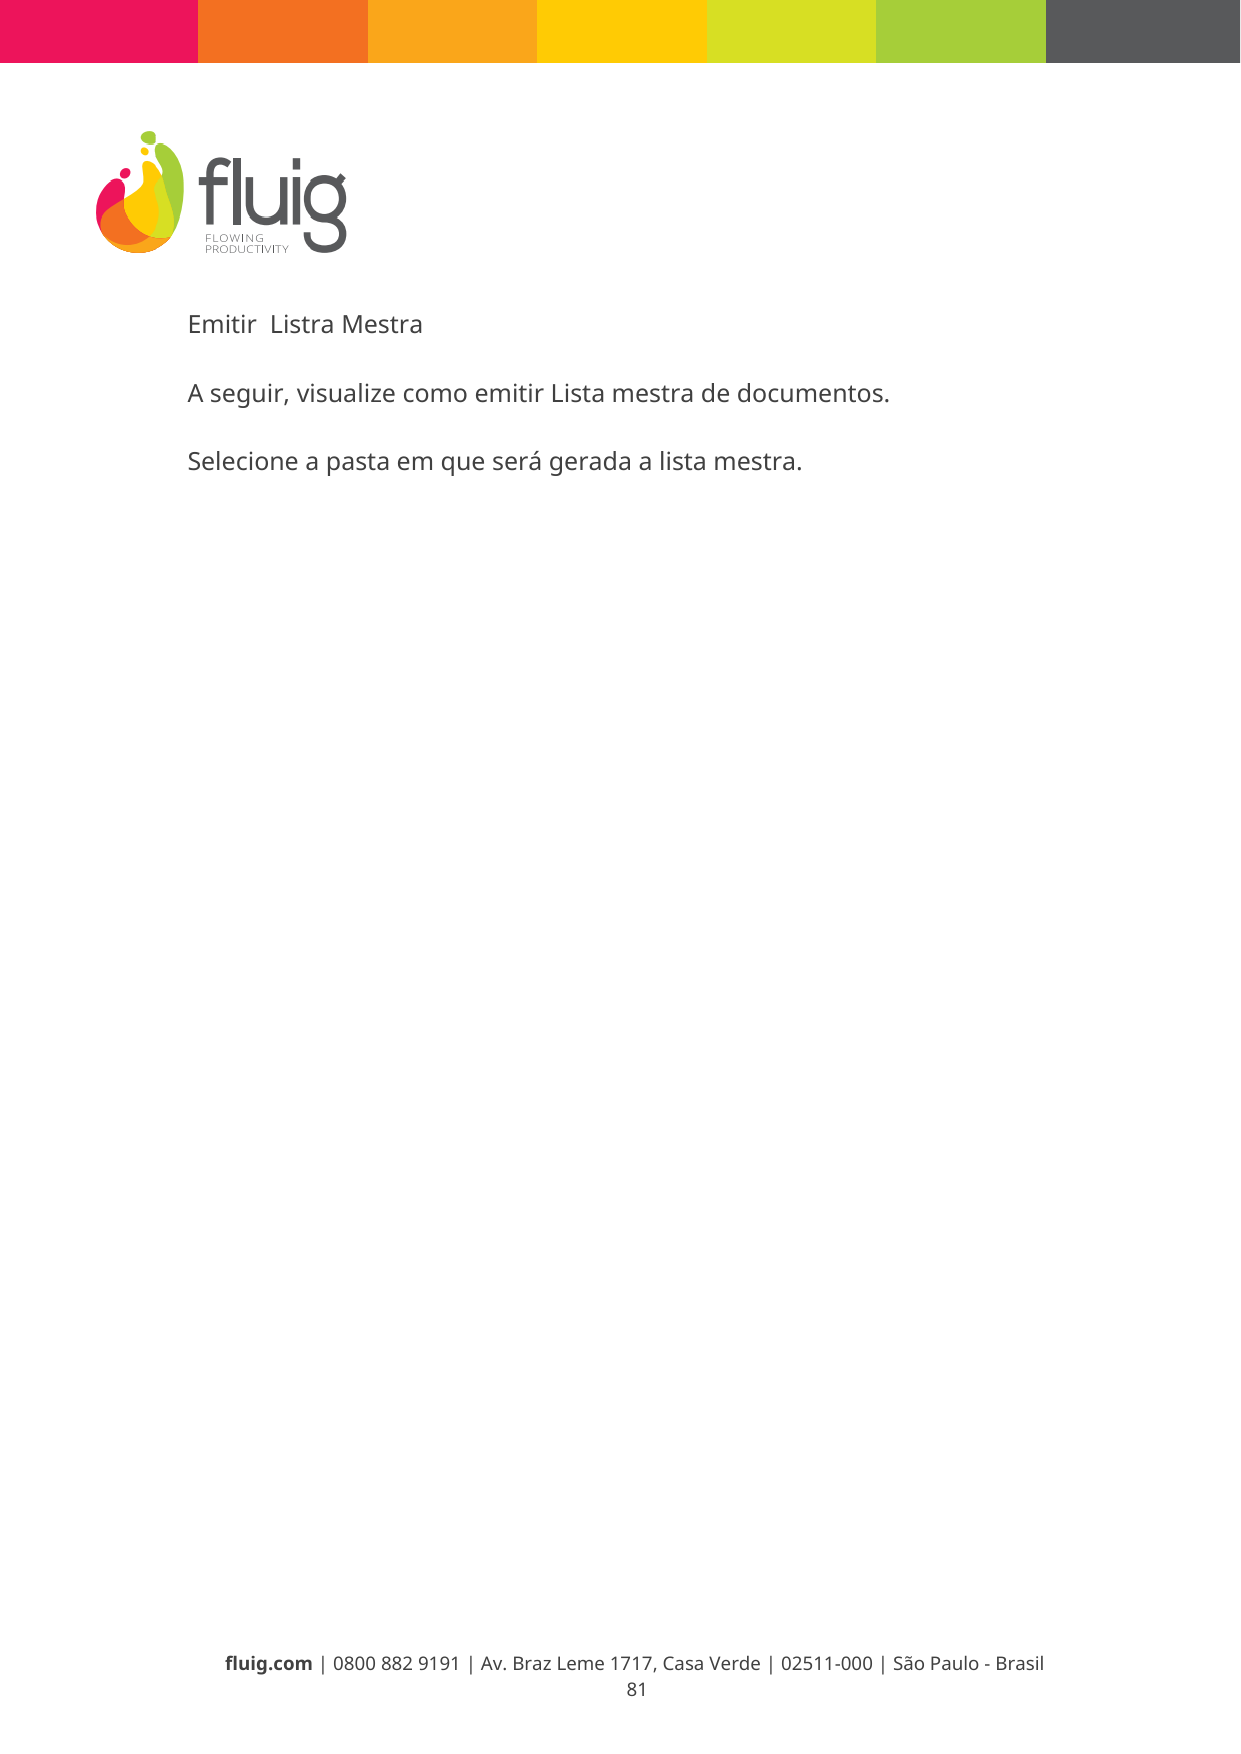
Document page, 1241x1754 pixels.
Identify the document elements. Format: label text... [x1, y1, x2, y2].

text Selecione a pasta em que será gerada a lista mestra. [187, 443, 1053, 477]
text Emitir Listra Mestra [187, 307, 1053, 341]
text A seguir, visualize como emitir Lista mestra de documentos. [187, 375, 1053, 409]
